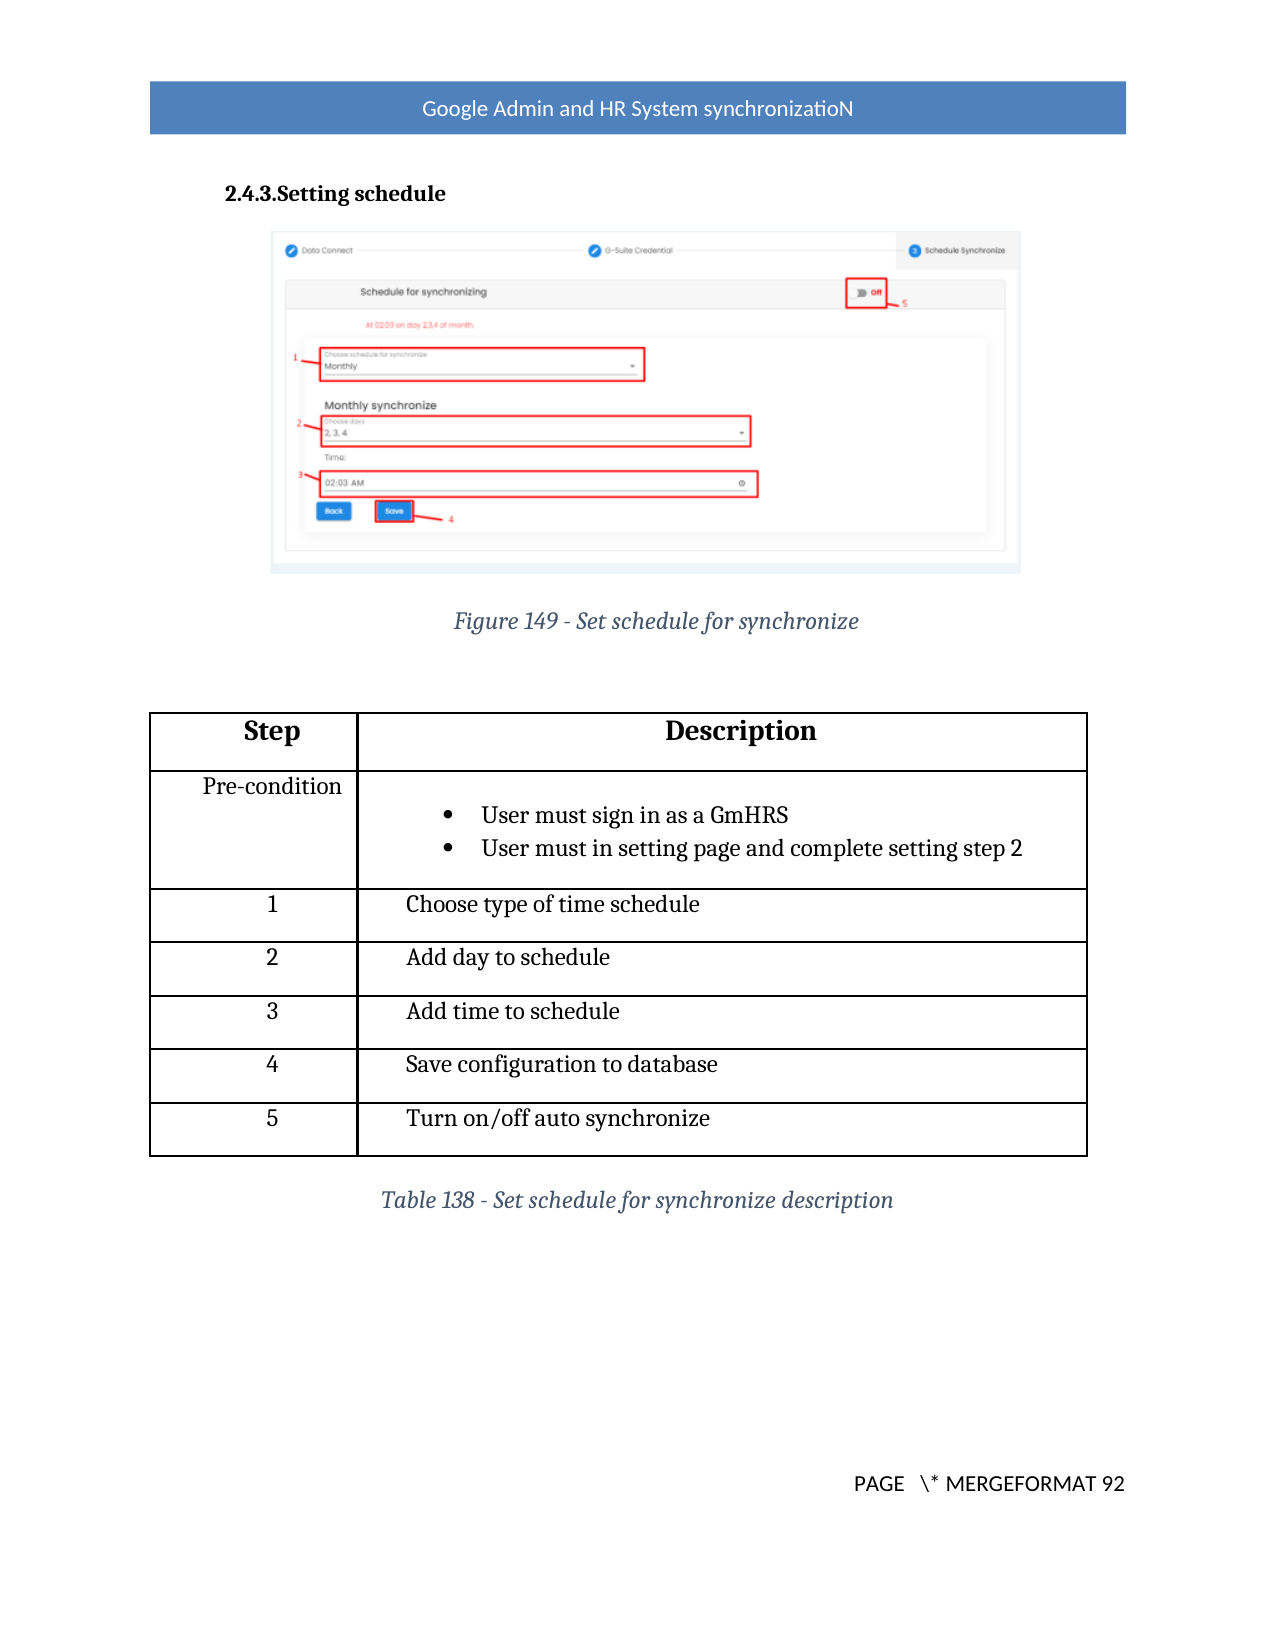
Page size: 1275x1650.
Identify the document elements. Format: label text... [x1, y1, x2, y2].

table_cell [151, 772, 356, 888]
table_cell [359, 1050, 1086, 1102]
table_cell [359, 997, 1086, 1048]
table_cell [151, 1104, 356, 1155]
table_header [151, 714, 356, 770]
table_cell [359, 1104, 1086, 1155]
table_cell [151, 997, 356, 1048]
picture [270, 231, 1021, 574]
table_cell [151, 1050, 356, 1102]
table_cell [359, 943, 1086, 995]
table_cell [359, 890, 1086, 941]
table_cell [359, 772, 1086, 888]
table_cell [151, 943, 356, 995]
subtitle Setting schedule [225, 181, 1125, 207]
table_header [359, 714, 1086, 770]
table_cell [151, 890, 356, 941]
